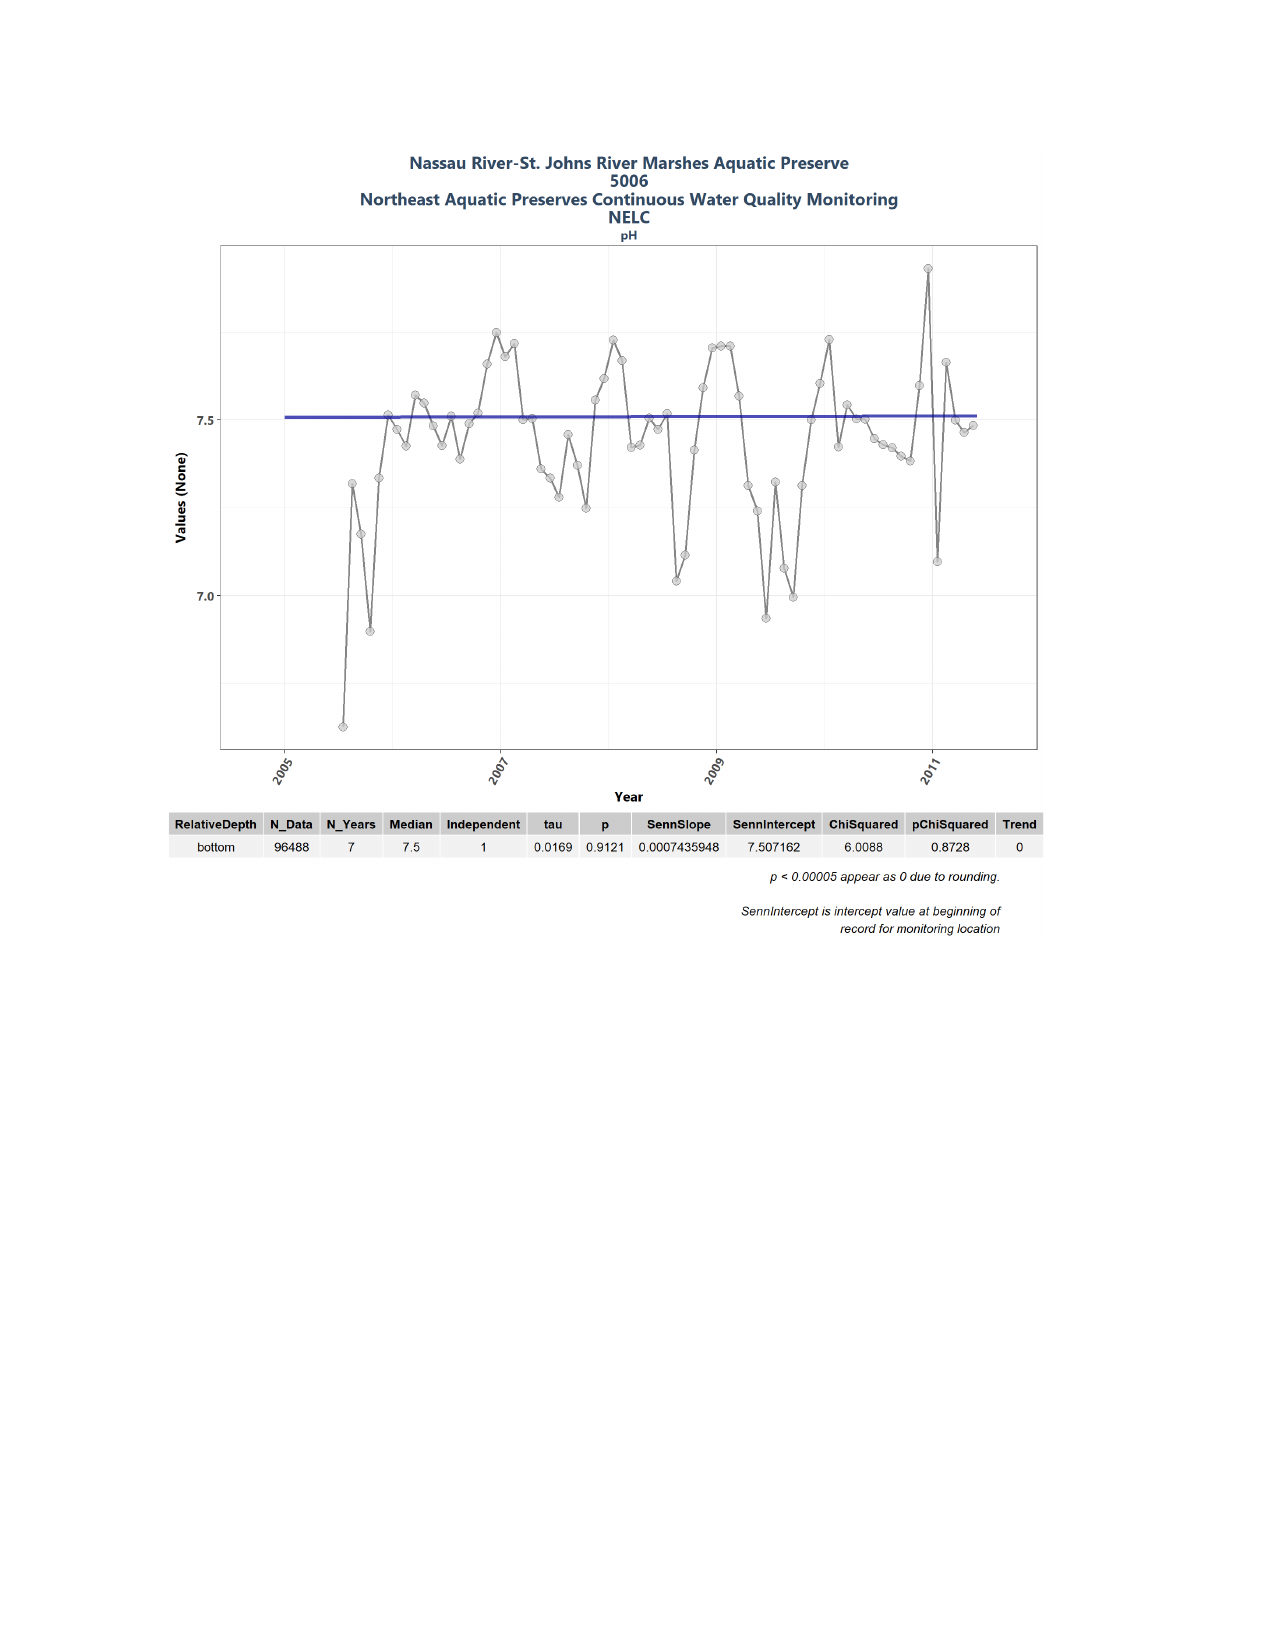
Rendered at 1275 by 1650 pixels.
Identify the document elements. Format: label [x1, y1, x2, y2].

picture [168, 150, 1044, 938]
